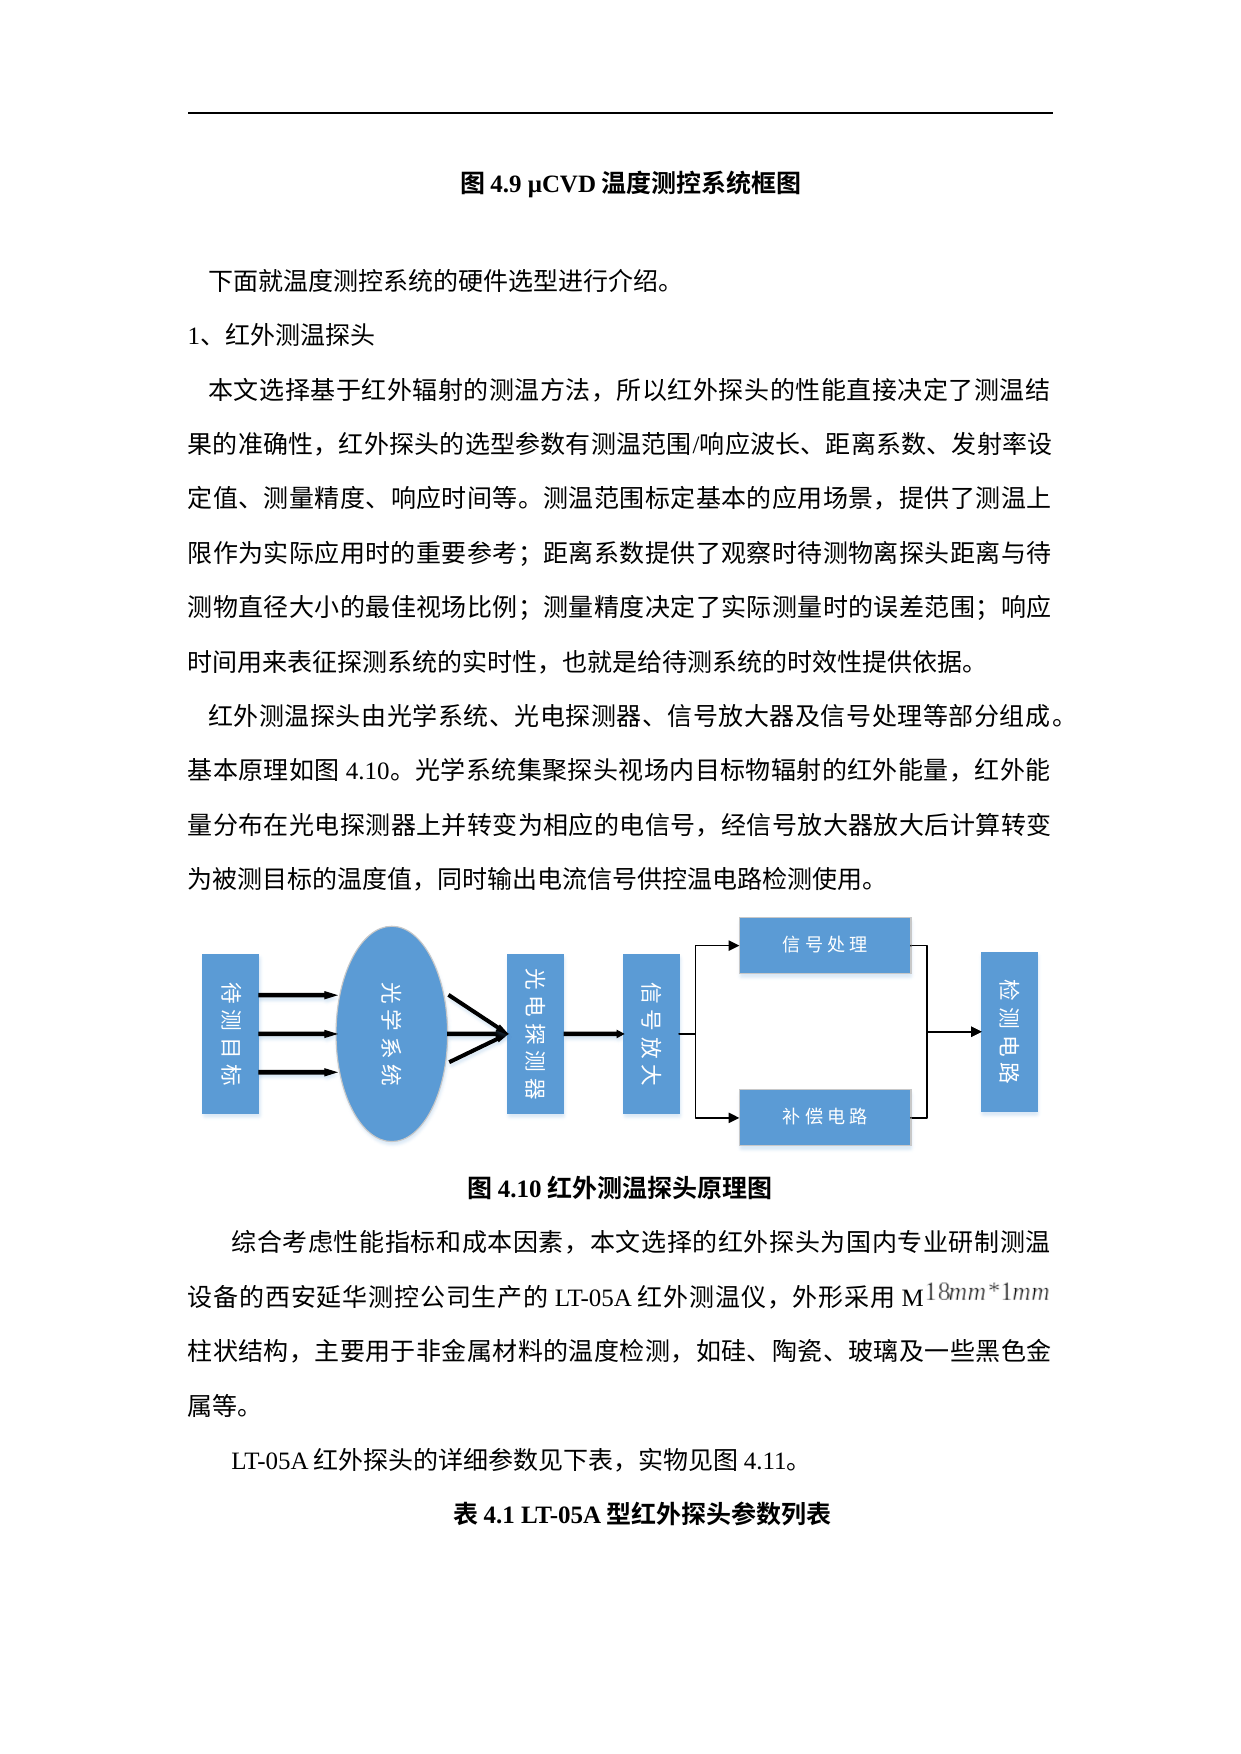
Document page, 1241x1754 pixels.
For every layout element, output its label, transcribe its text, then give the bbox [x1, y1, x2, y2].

text 表4.1 LT-05A型红外探头参数列表 [187, 1495, 1053, 1531]
text 图4.9 μCVD温度测控系统框图 [187, 164, 1053, 200]
text 图4.10 红外测温探头原理图 [187, 1168, 1053, 1205]
text 综合考虑性能指标和成本因素，本文选择的红外探头为国内专业研制测温设备的西安延华测控公司生产的LT-05A红外测温仪，外形采用M柱状结构，主要用于非金属材料的温度检测，如硅、陶瓷、玻璃及一些黑色金属等。 [187, 1223, 1053, 1422]
text 下面就温度测控系统的硬件选型进行介绍。 [187, 261, 1053, 298]
text LT-05A红外探头的详细参数见下表，实物见图4.11。 [187, 1441, 1053, 1477]
list 红外测温探头 [187, 316, 1053, 352]
text 红外测温探头由光学系统、光电探测器、信号放大器及信号处理等部分组成。基本原理如图4.10。光学系统集聚探头视场内目标物辐射的红外能量，红外能量分布在光电探测器上并转变为相应的电信号，经信号放大器放大后计算转变为被测目标的温度值，同时输出电流信号供控温电路检测使用。 [187, 696, 1053, 896]
text 本文选择基于红外辐射的测温方法，所以红外探头的性能直接决定了测温结果的准确性，红外探头的选型参数有测温范围/响应波长、距离系数、发射率设定值、测量精度、响应时间等。测温范围标定基本的应用场景，提供了测温上限作为实际应用时的重要参考；距离系数提供了观察时待测物离探头距离与待测物直径大小的最佳视场比例；测量精度决定了实际测量时的误差范围；响应时间用来表征探测系统的实时性，也就是给待测系统的时效性提供依据。 [187, 370, 1053, 678]
